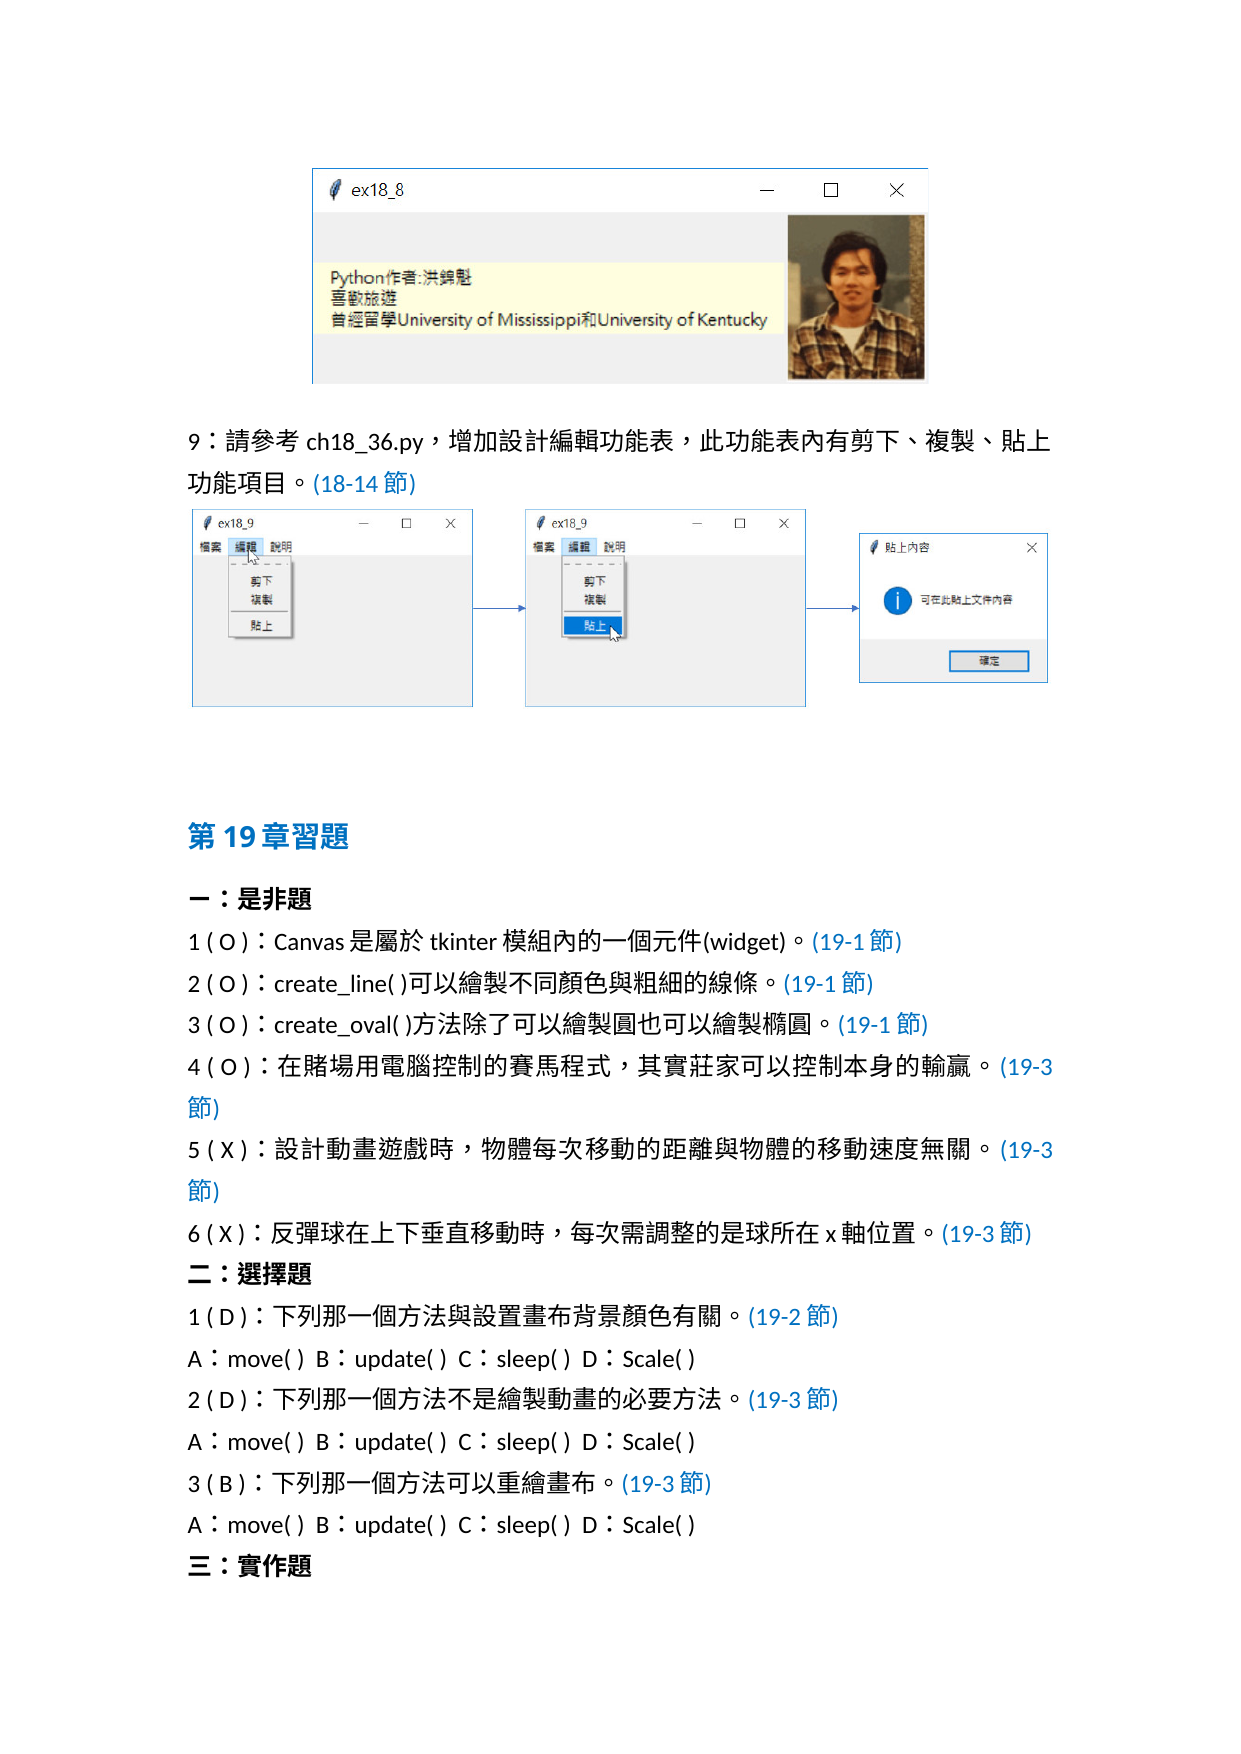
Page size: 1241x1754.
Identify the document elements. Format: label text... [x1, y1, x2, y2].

picture [312, 168, 929, 384]
text 第19章習題 [187, 794, 1053, 877]
text 4 ( O )：在賭場用電腦控制的賽馬程式，其實莊家可以控制本身的輸贏。(19-3節) [187, 1044, 1053, 1127]
text 二：選擇題 [187, 1252, 1053, 1294]
text 3 ( B )：下列那一個方法可以重繪畫布。(19-3節) [187, 1460, 1053, 1502]
text 3 ( O )：create_oval( )方法除了可以繪製圓也可以繪製橢圓。(19-1節) [187, 1002, 1053, 1044]
text 5 ( X )：設計動畫遊戲時，物體每次移動的距離與物體的移動速度無關。(19-3節) [187, 1127, 1053, 1210]
text 1 ( D )：下列那一個方法與設置畫布背景顏色有關。(19-2節) [187, 1294, 1053, 1335]
text 6 ( X )：反彈球在上下垂直移動時，每次需調整的是球所在x軸位置。(19-3節) [187, 1210, 1053, 1252]
text ㄧ：是非題 [187, 877, 1053, 919]
text 1 ( O )：Canvas是屬於tkinter模組內的一個元件(widget)。(19-1節) [187, 919, 1053, 960]
text 2 ( O )：create_line( )可以繪製不同顏色與粗細的線條。(19-1節) [187, 960, 1053, 1002]
picture [187, 502, 1052, 710]
text 2 ( D )：下列那一個方法不是繪製動畫的必要方法。(19-3節) [187, 1377, 1053, 1419]
text A：move( ) B：update( ) C：sleep( ) D：Scale( ) [187, 1502, 1053, 1544]
text A：move( ) B：update( ) C：sleep( ) D：Scale( ) [187, 1335, 1053, 1377]
text A：move( ) B：update( ) C：sleep( ) D：Scale( ) [187, 1419, 1053, 1460]
text 9：請參考ch18_36.py，增加設計編輯功能表，此功能表內有剪下、複製、貼上功能項目。(18-14節) [187, 419, 1053, 502]
text 三：實作題 [187, 1544, 1053, 1585]
